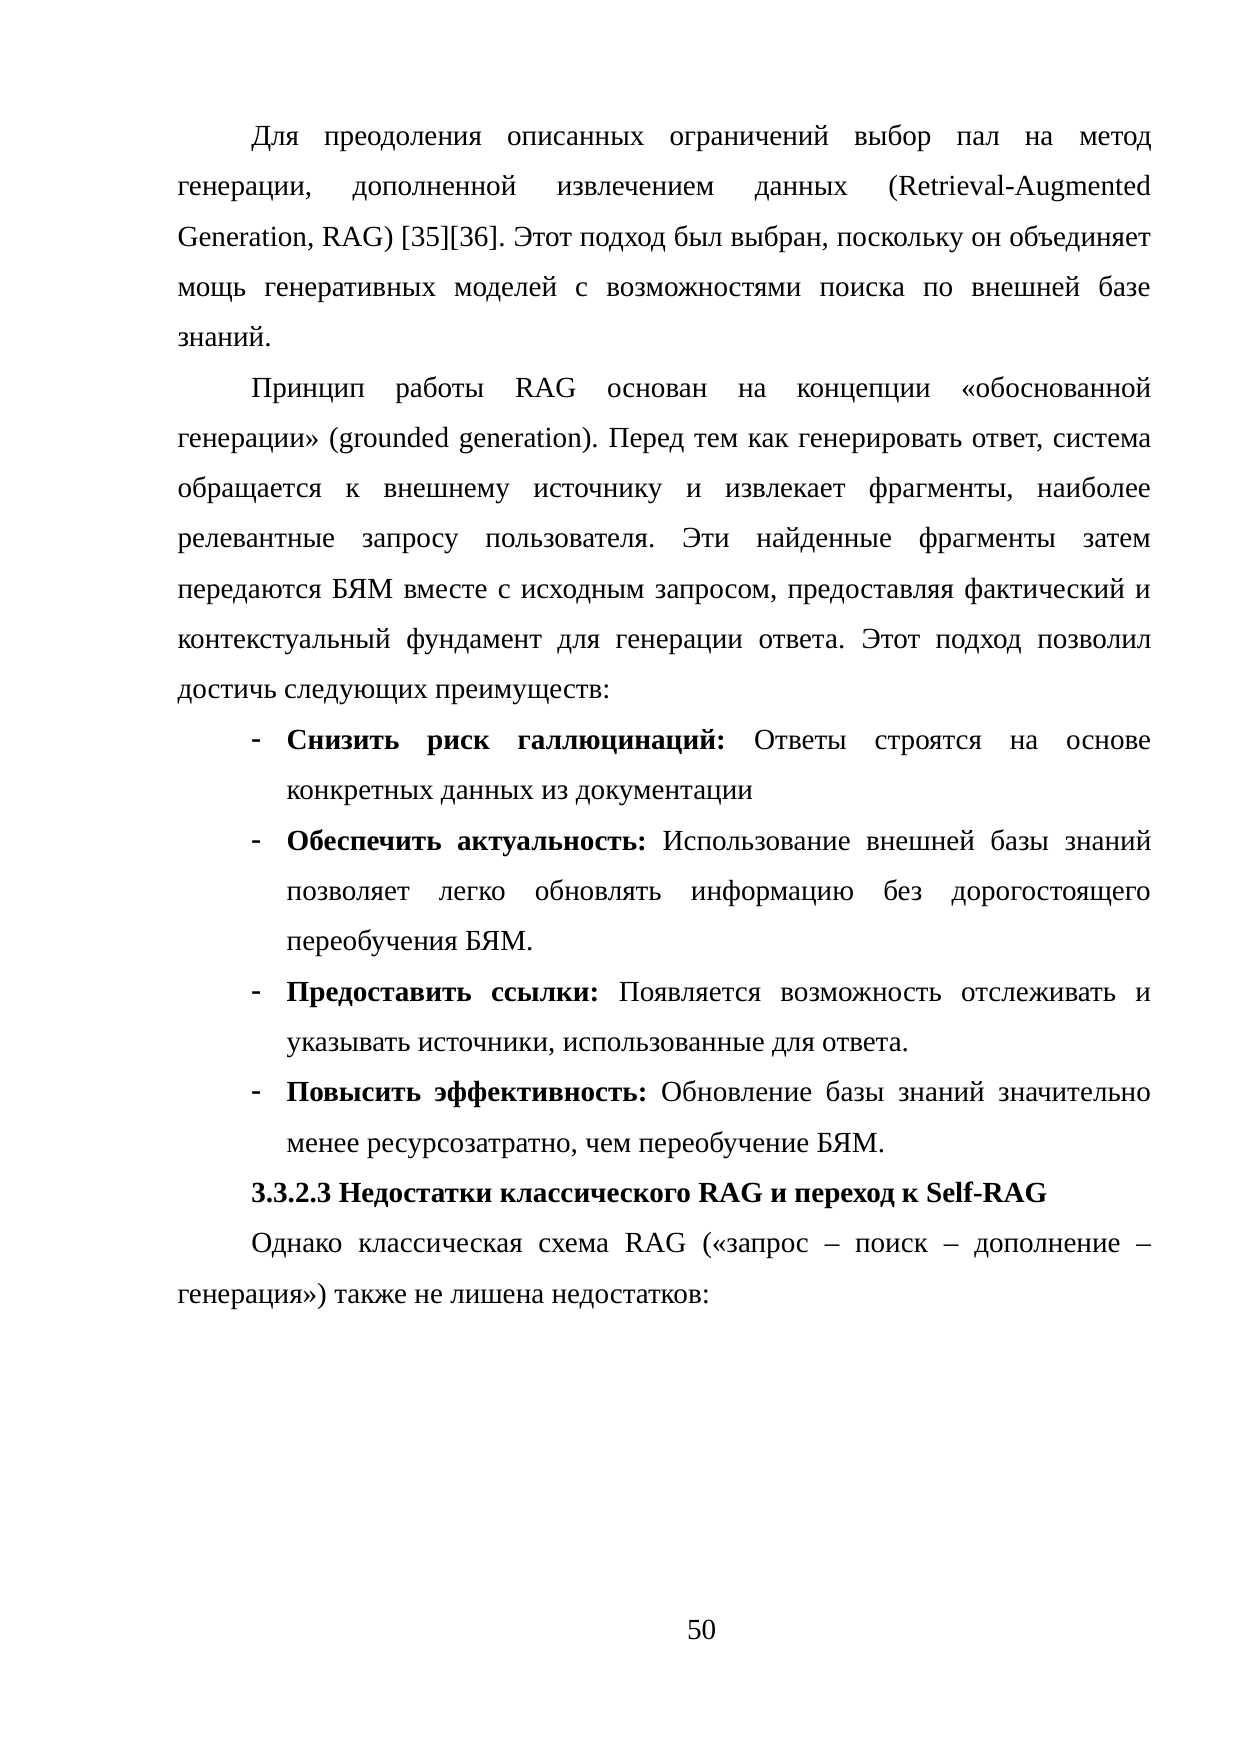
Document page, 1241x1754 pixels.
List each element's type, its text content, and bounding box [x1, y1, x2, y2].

text Предоставить ссылки: Появляется возможность отслеживать и указывать источники, использованные для ответа. [251, 974, 1152, 1058]
text Недостатки классического RAG и переход к Self-RAG [251, 1175, 1152, 1209]
text Однако классическая схема RAG («запрос – поиск – дополнение – генерация») также не лишена недостатков: [177, 1225, 1152, 1309]
list Снизить риск галлюцинаций: Ответы строятся на основе конкретных данных из документации [251, 722, 1152, 806]
text Для преодоления описанных ограничений выбор пал на метод генерации, дополненной извлечением данных (Retrieval-Augmented Generation, RAG) [35][36]. Этот подход был выбран, поскольку он объединяет мощь генеративных моделей с возможностями поиска по внешней базе знаний. [177, 118, 1152, 353]
text Обеспечить актуальность: Использование внешней базы знаний позволяет легко обновлять информацию без дорогостоящего переобучения БЯМ. [251, 823, 1152, 957]
text Повысить эффективность: Обновление базы знаний значительно менее ресурсозатратно, чем переобучение БЯМ. [251, 1074, 1152, 1158]
text Принцип работы RAG основан на концепции «обоснованной генерации» (grounded generation). Перед тем как генерировать ответ, система обращается к внешнему источнику и извлекает фрагменты, наиболее релевантные запросу пользователя. Эти найденные фрагменты затем передаются БЯМ вместе с исходным запросом, предоставляя фактический и контекстуальный фундамент для генерации ответа. Этот подход позволил достичь следующих преимуществ: [177, 370, 1152, 705]
